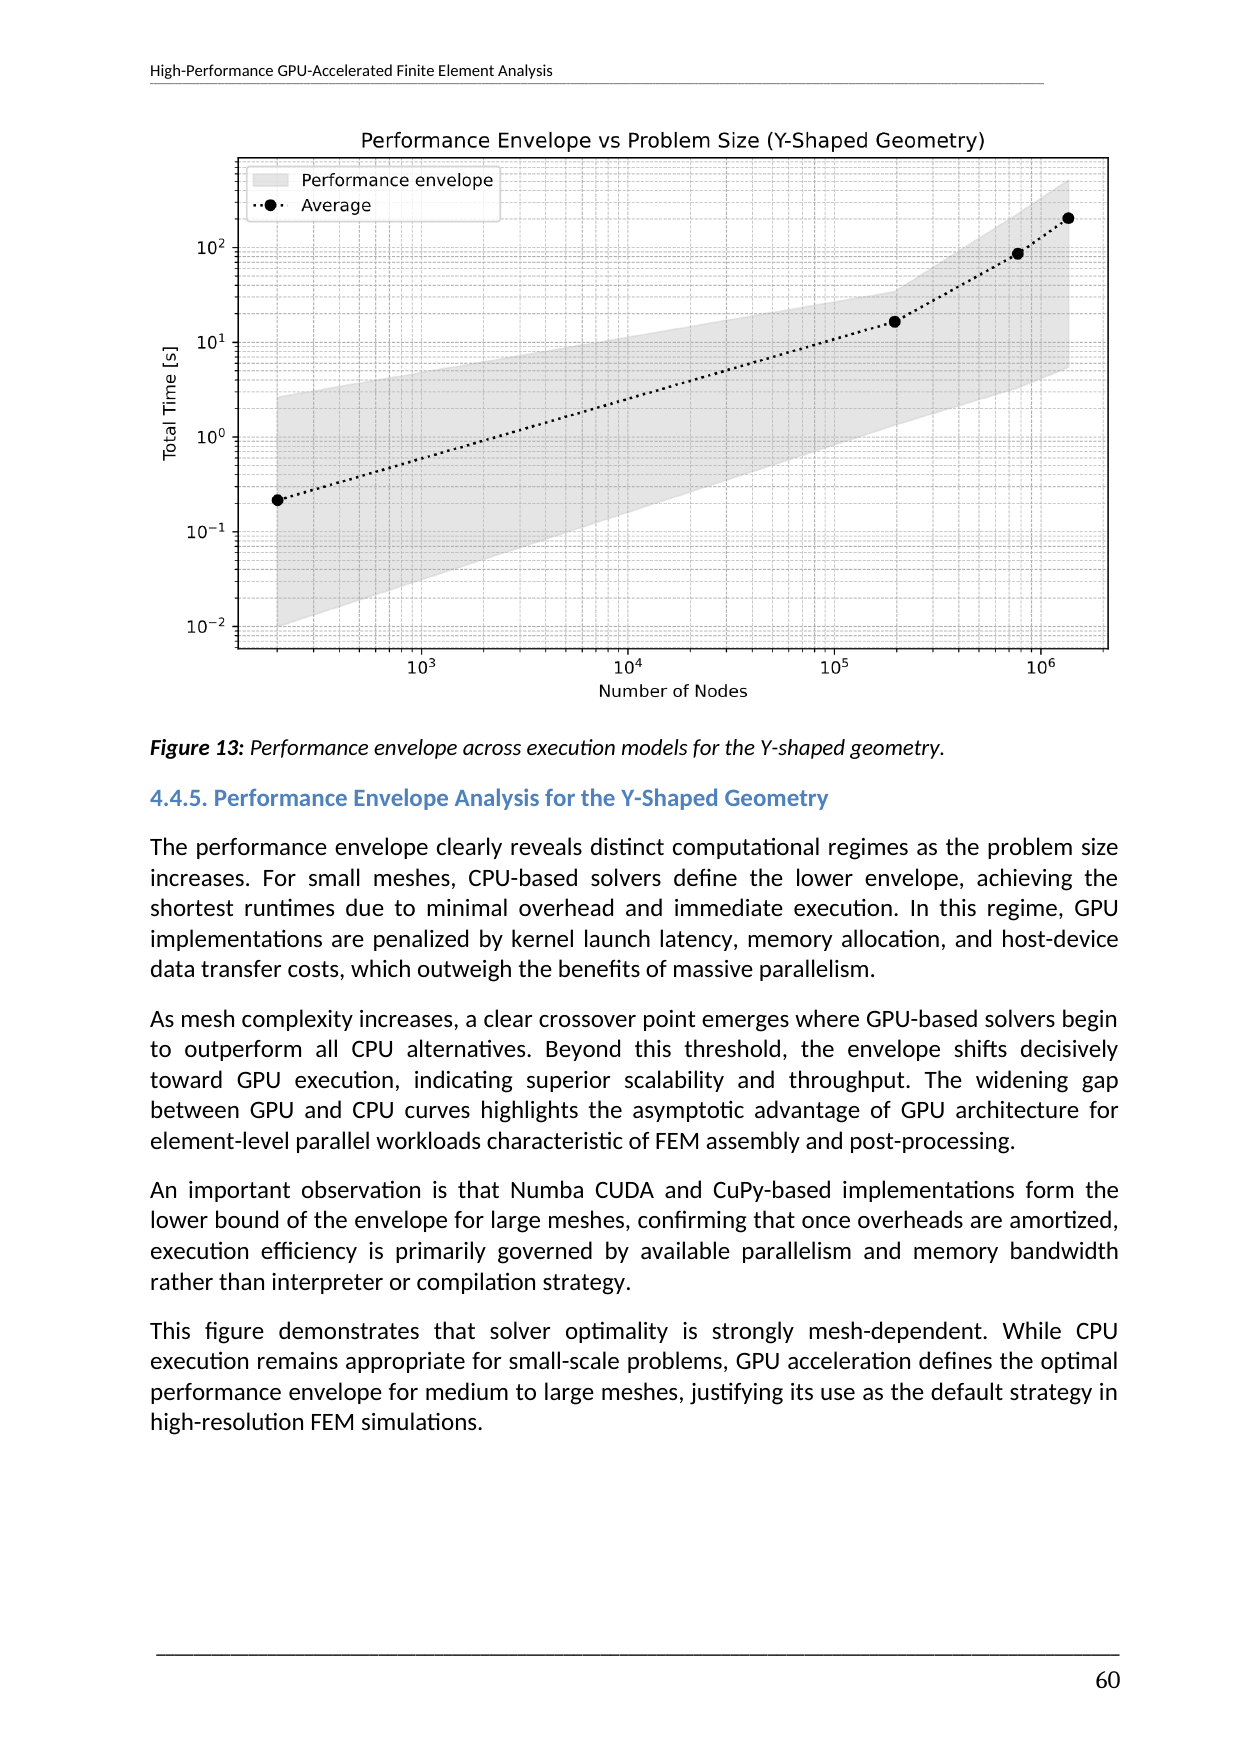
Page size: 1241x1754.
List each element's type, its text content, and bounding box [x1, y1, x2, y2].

subtitle 4.4.5. Performance Envelope Analysis for the Y-Shaped Geometry [150, 782, 1120, 813]
text This figure demonstrates that solver optimality is strongly mesh-dependent. While CPU execution remains appropriate for small-scale problems, GPU acceleration defines the optimal performance envelope for medium to large meshes, justifying its use as the default strategy in high-resolution FEM simulations. [150, 1315, 1120, 1437]
text Figure 13: Performance envelope across execution models for the Y-shaped geometry. [150, 733, 1120, 761]
text As mesh complexity increases, a clear crossover point emerges where GPU-based solvers begin to outperform all CPU alternatives. Beyond this threshold, the envelope shifts decisively toward GPU execution, indicating superior scalability and throughput. The widening gap between GPU and CPU curves highlights the asymptotic advantage of GPU architecture for element-level parallel workloads characteristic of FEM assembly and post-processing. [150, 1003, 1120, 1155]
text An important observation is that Numba CUDA and CuPy-based implementations form the lower bound of the envelope for large meshes, confirming that once overheads are amortized, execution efficiency is primarily governed by available parallelism and memory bandwidth rather than interpreter or compilation strategy. [150, 1174, 1120, 1296]
picture [150, 120, 1120, 713]
text The performance envelope clearly reveals distinct computational regimes as the problem size increases. For small meshes, CPU-based solvers define the lower envelope, achieving the shortest runtimes due to minimal overhead and immediate execution. In this regime, GPU implementations are penalized by kernel launch latency, memory allocation, and host-device data transfer costs, which outweigh the benefits of massive parallelism. [150, 831, 1120, 984]
